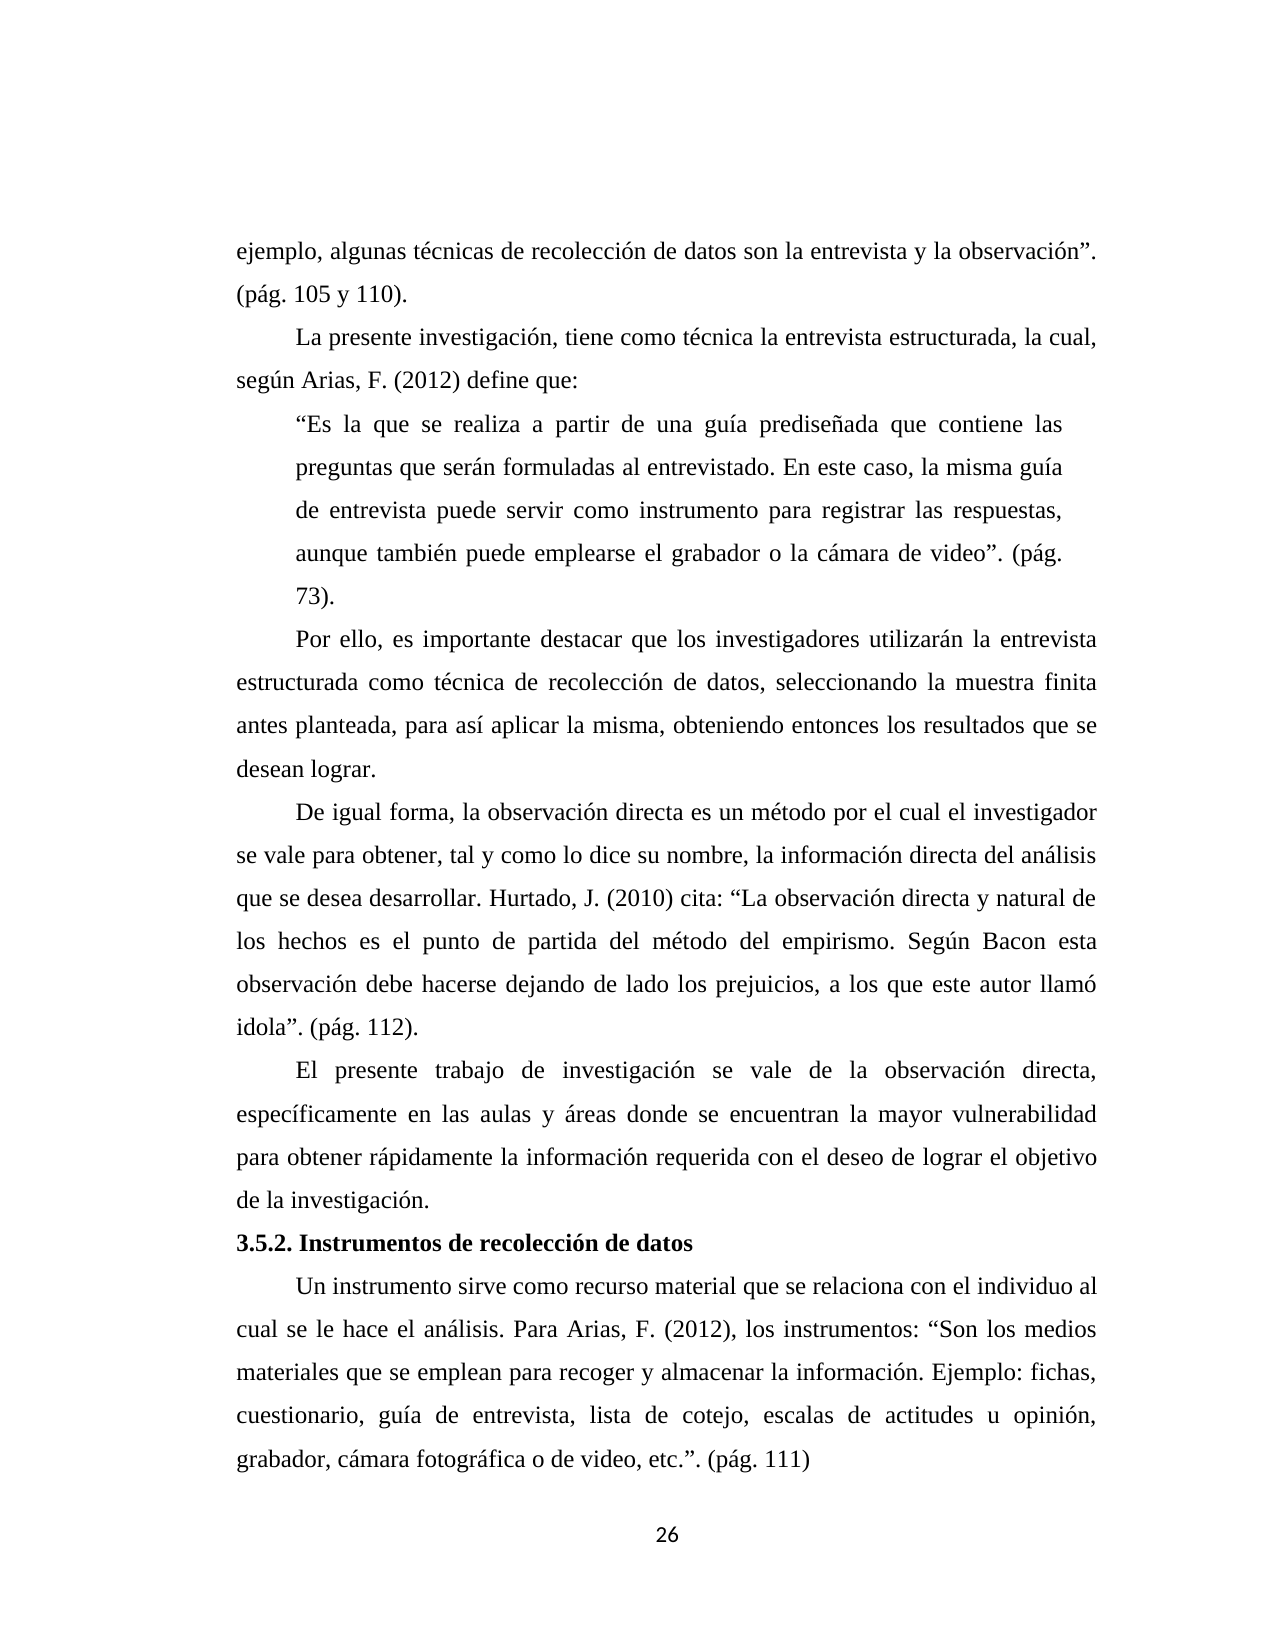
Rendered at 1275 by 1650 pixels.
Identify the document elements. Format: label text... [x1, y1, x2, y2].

text El presente trabajo de investigación se vale de la observación directa, específicamente en las aulas y áreas donde se encuentran la mayor vulnerabilidad para obtener rápidamente la información requerida con el deseo de lograr el objetivo de la investigación. [236, 1056, 1098, 1214]
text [236, 236, 1098, 308]
subtitle 3.5.2. Instrumentos de recolección de datos [236, 1228, 1098, 1257]
text La presente investigación, tiene como técnica la entrevista estructurada, la cual, según Arias, F. (2012) define que: [236, 322, 1098, 394]
text Un instrumento sirve como recurso material que se relaciona con el individuo al cual se le hace el análisis. Para Arias, F. (2012), los instrumentos: “Son los medios materiales que se emplean para recoger y almacenar la información. Ejemplo: fichas, cuestionario, guía de entrevista, lista de cotejo, escalas de actitudes u opinión, grabador, cámara fotográfica o de video, etc.”. (pág. 111) [236, 1271, 1098, 1472]
text “Es la que se realiza a partir de una guía prediseñada que contiene las preguntas que serán formuladas al entrevistado. En este caso, la misma guía de entrevista puede servir como instrumento para registrar las respuestas, aunque también puede emplearse el grabador o la cámara de video”. (pág. 73). [295, 409, 1063, 610]
text De igual forma, la observación directa es un método por el cual el investigador se vale para obtener, tal y como lo dice su nombre, la información directa del análisis que se desea desarrollar. Hurtado, J. (2010) cita: “La observación directa y natural de los hechos es el punto de partida del método del empirismo. Según Bacon esta observación debe hacerse dejando de lado los prejuicios, a los que este autor llamó idola”. (pág. 112). [236, 797, 1098, 1041]
text Por ello, es importante destacar que los investigadores utilizarán la entrevista estructurada como técnica de recolección de datos, seleccionando la muestra finita antes planteada, para así aplicar la misma, obteniendo entonces los resultados que se desean lograr. [236, 624, 1098, 782]
